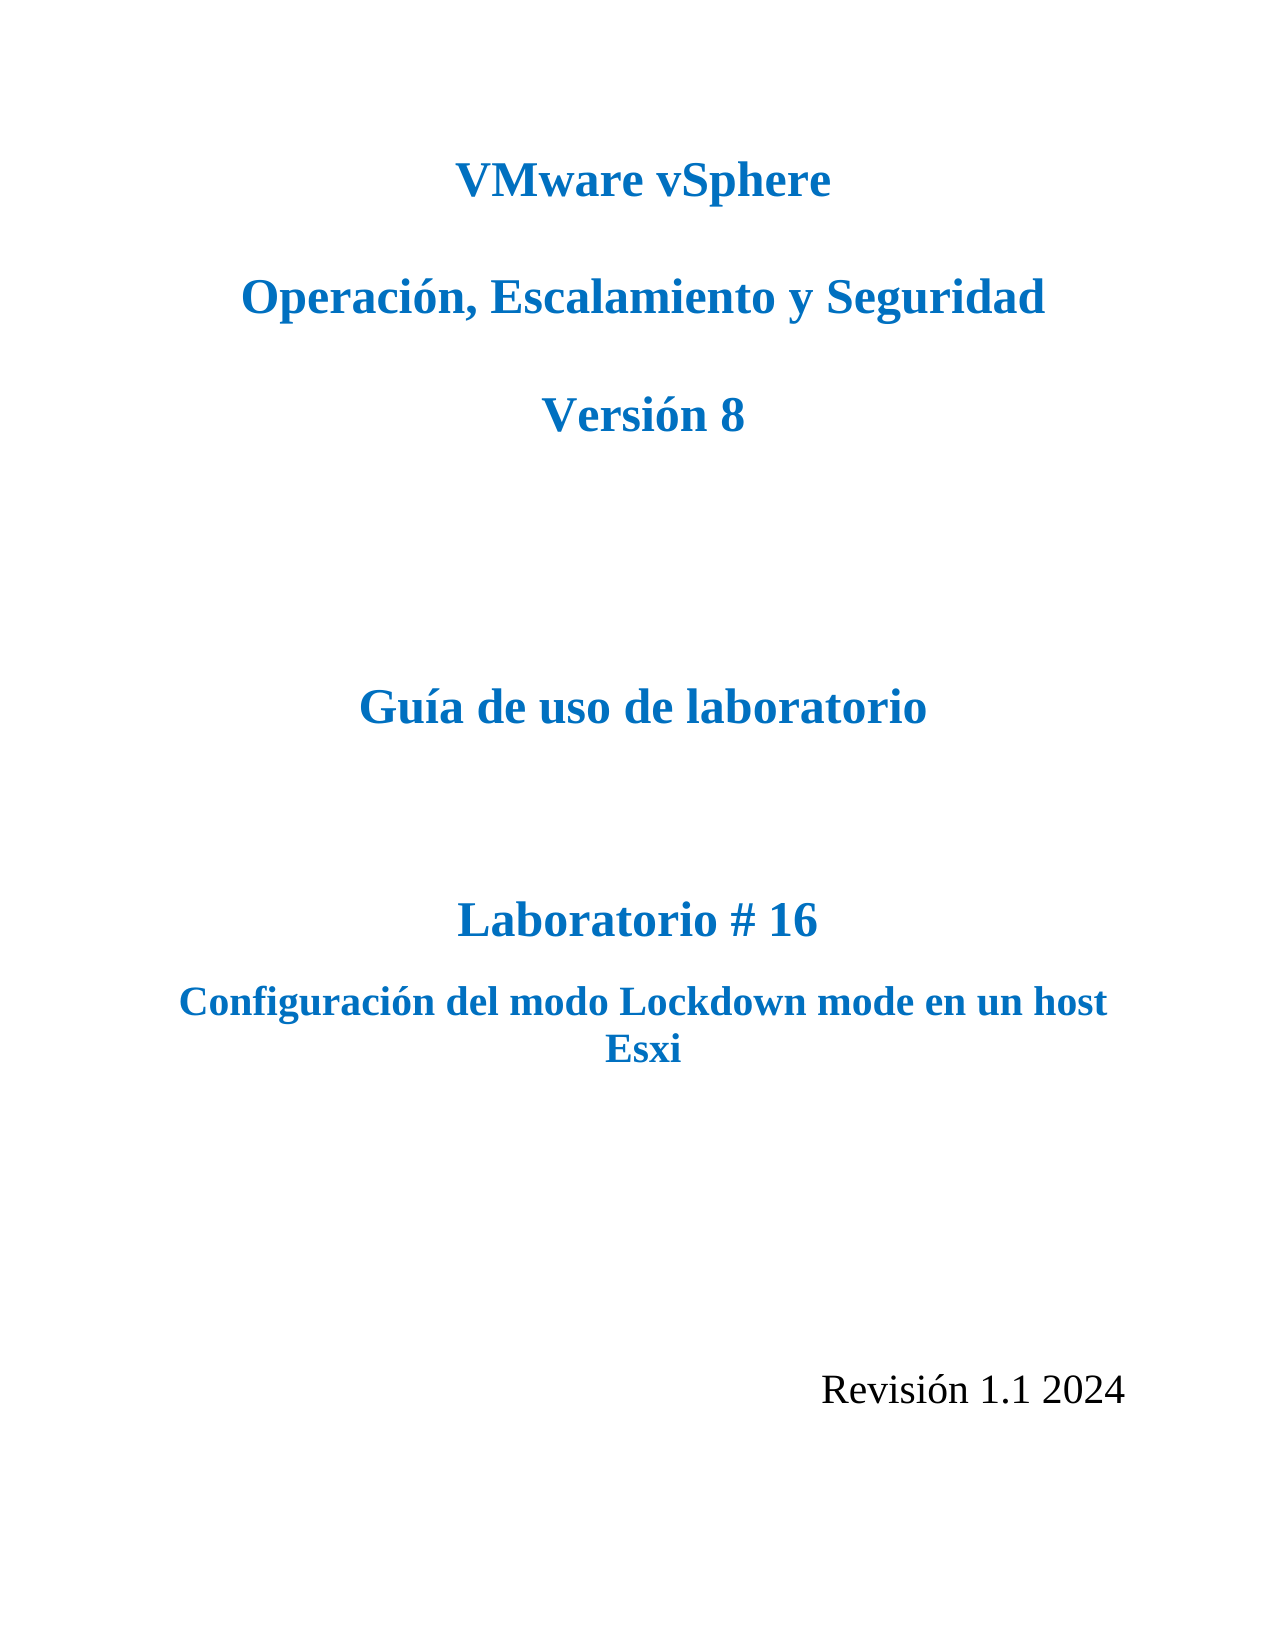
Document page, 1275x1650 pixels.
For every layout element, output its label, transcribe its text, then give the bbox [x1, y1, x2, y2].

text Guía de uso de laboratorio [161, 677, 1125, 735]
text Configuración del modo Lockdown mode en un host Esxi [161, 976, 1125, 1072]
text Operación, Escalamiento y Seguridad [161, 267, 1125, 325]
text Versión 8 [161, 384, 1125, 442]
text Laboratorio # 16 [150, 890, 1125, 947]
text VMware vSphere [161, 150, 1125, 207]
text Revisión 1.1 2024 [161, 1364, 1125, 1412]
